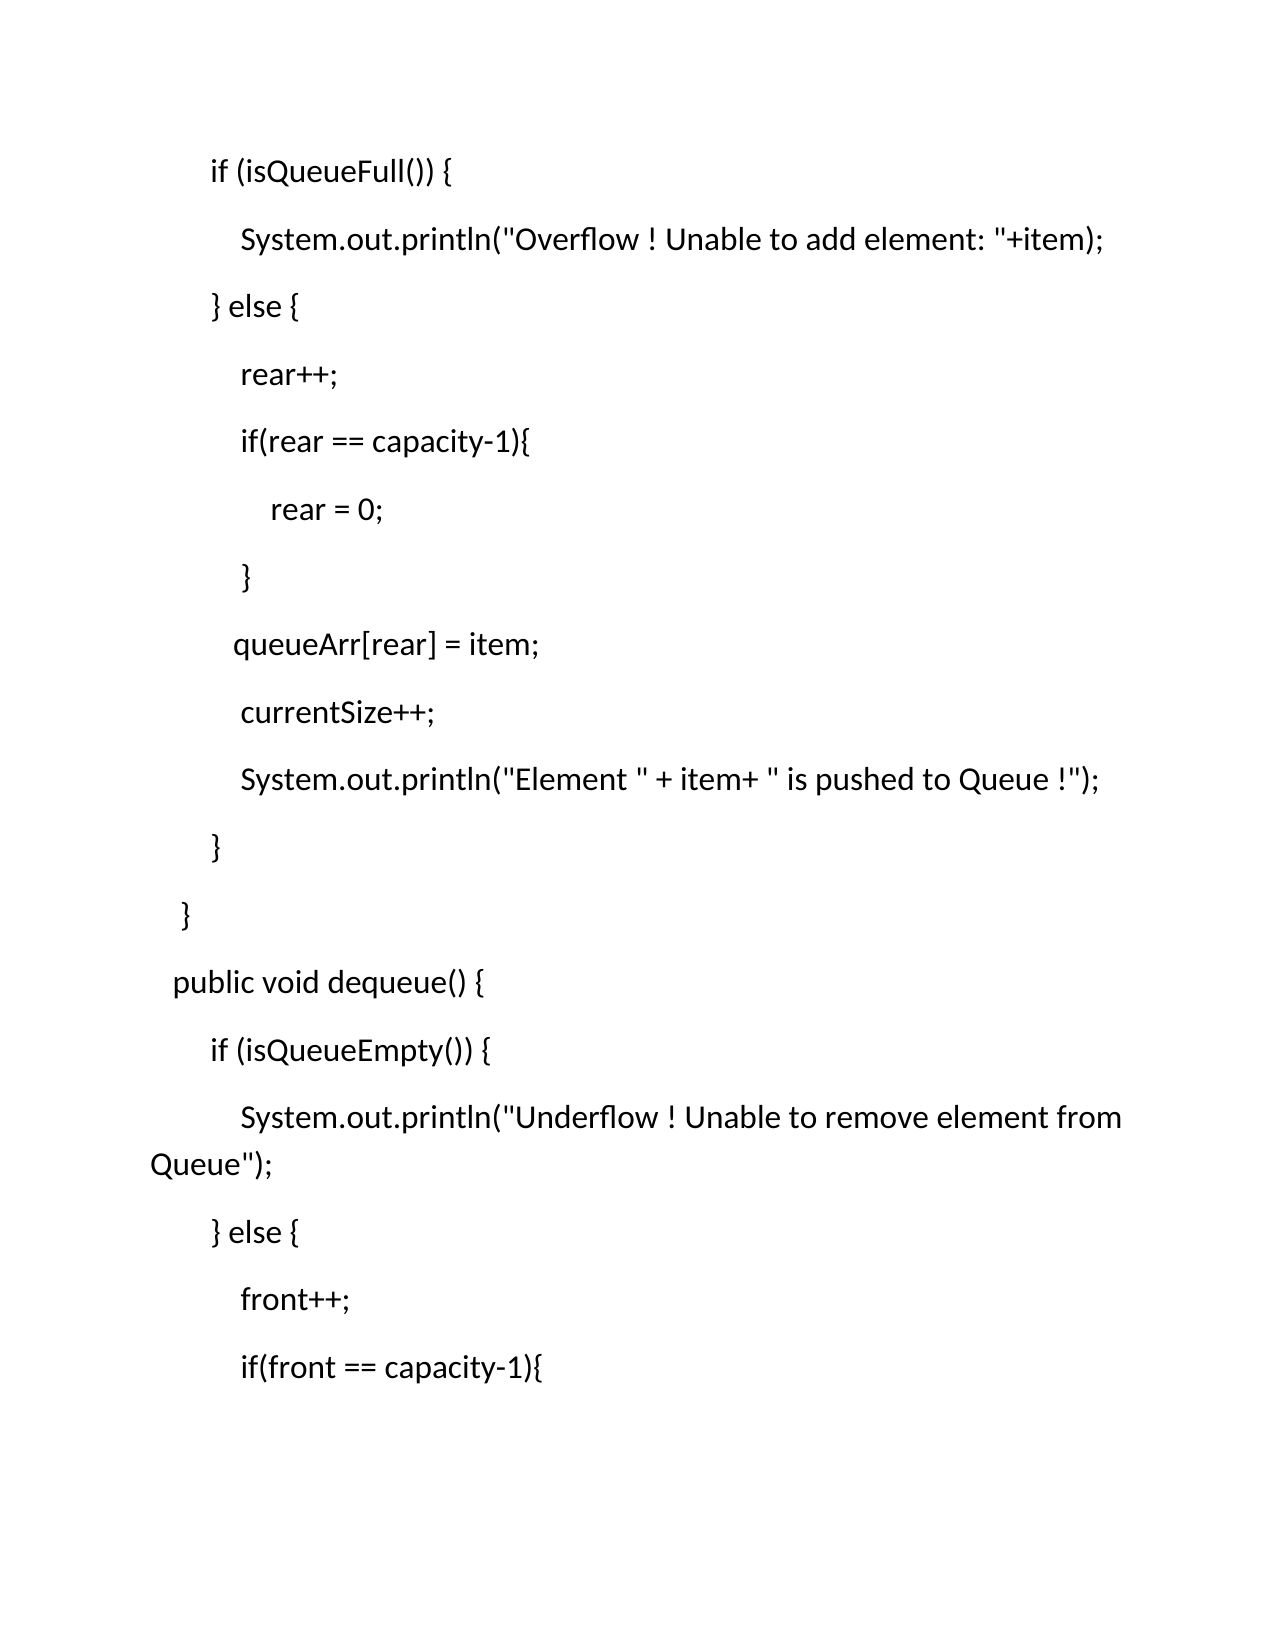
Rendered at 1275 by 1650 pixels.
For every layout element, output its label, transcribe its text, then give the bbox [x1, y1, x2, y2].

text } [150, 556, 1125, 596]
text } [150, 826, 1125, 867]
text System.out.println("Overflow ! Unable to add element: "+item); [150, 218, 1125, 258]
text currentSize++; [150, 691, 1125, 732]
text rear++; [150, 353, 1125, 393]
text System.out.println("Underflow ! Unable to remove element from Queue"); [150, 1096, 1125, 1184]
text if (isQueueEmpty()) { [150, 1029, 1125, 1069]
text System.out.println("Element " + item+ " is pushed to Queue !"); [150, 758, 1125, 799]
text rear = 0; [150, 488, 1125, 529]
text if(rear == capacity-1){ [150, 420, 1125, 461]
text } [150, 894, 1125, 934]
text front++; [150, 1278, 1125, 1319]
text } else { [150, 285, 1125, 326]
text if(front == capacity-1){ [150, 1346, 1125, 1387]
text } else { [150, 1211, 1125, 1252]
text if (isQueueFull()) { [150, 150, 1125, 191]
text queueArr[rear] = item; [150, 623, 1125, 664]
text public void dequeue() { [150, 961, 1125, 1002]
